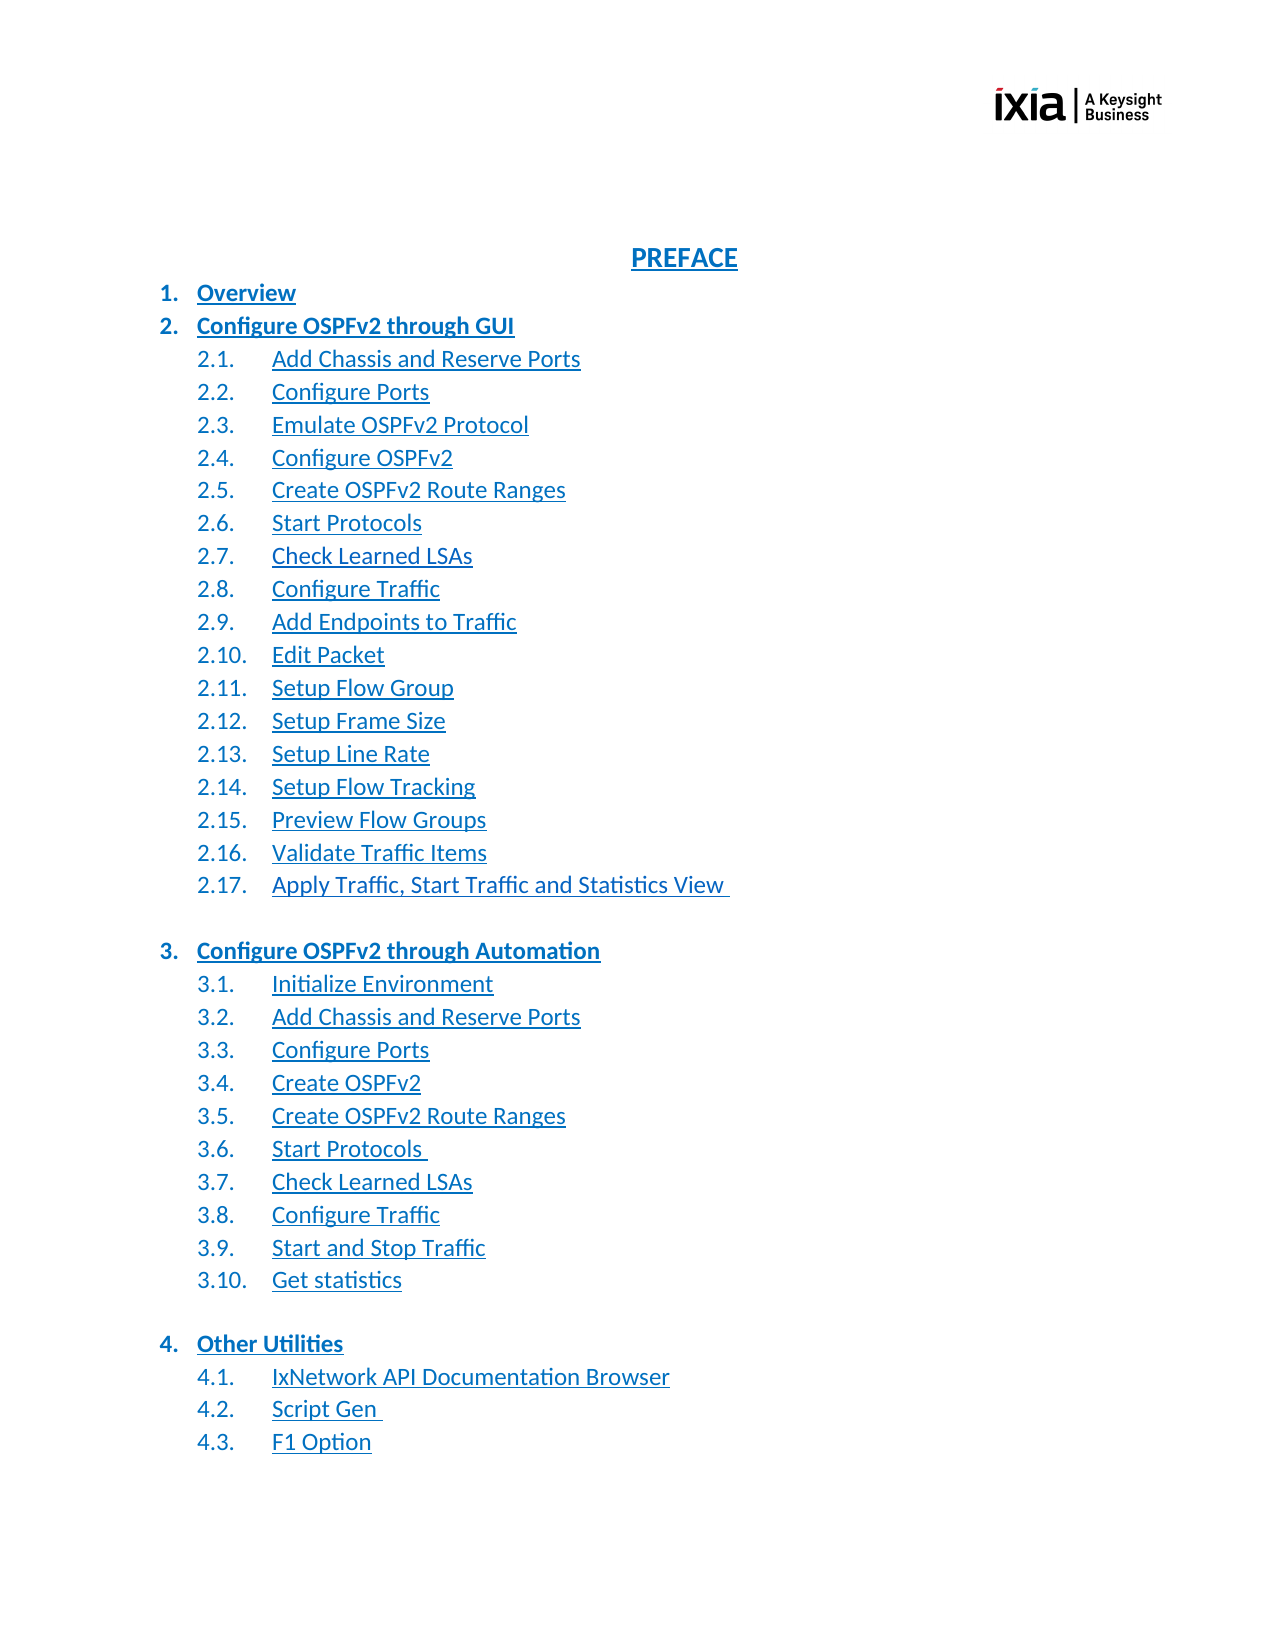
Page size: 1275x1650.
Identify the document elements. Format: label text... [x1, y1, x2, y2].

list Configure Ports [197, 1034, 1172, 1065]
list Check Learned LSAs [197, 1166, 1172, 1196]
list Apply Traffic, Start Traffic and Statistics View [197, 869, 1172, 900]
list Setup Flow Group [197, 672, 1172, 703]
list PREFACE [197, 239, 1172, 274]
list Add Endpoints to Traffic [197, 606, 1172, 637]
list Add Chassis and Reserve Ports [197, 1001, 1172, 1032]
picture [982, 75, 1172, 134]
list Setup Line Rate [197, 738, 1172, 768]
list Check Learned LSAs [197, 540, 1172, 571]
list Other Utilities [159, 1328, 1172, 1358]
list Start Protocols [197, 1133, 1172, 1163]
list Configure Traffic [197, 1199, 1172, 1229]
list Setup Flow Tracking [197, 771, 1172, 801]
list Initialize Environment [197, 968, 1172, 999]
list Start and Stop Traffic [197, 1232, 1172, 1262]
list Configure OSPFv2 [197, 442, 1172, 472]
list Configure OSPFv2 through Automation [159, 935, 1172, 966]
list IxNetwork API Documentation Browser [197, 1361, 1172, 1391]
list Create OSPFv2 [197, 1067, 1172, 1098]
list Configure Ports [197, 376, 1172, 406]
list Setup Frame Size [197, 705, 1172, 736]
list Preview Flow Groups [197, 804, 1172, 834]
list Overview [159, 277, 1172, 308]
list Add Chassis and Reserve Ports [197, 343, 1172, 373]
list Script Gen [197, 1393, 1172, 1424]
list Configure OSPFv2 through GUI [159, 310, 1172, 341]
list Configure Traffic [197, 573, 1172, 604]
list Create OSPFv2 Route Ranges [197, 1100, 1172, 1131]
list Start Protocols [197, 507, 1172, 538]
list Get statistics [197, 1264, 1172, 1295]
list Validate Traffic Items [197, 837, 1172, 867]
list F1 Option [197, 1426, 1172, 1457]
list Edit Packet [197, 639, 1172, 670]
list Create OSPFv2 Route Ranges [197, 474, 1172, 505]
list Emulate OSPFv2 Protocol [197, 409, 1172, 439]
